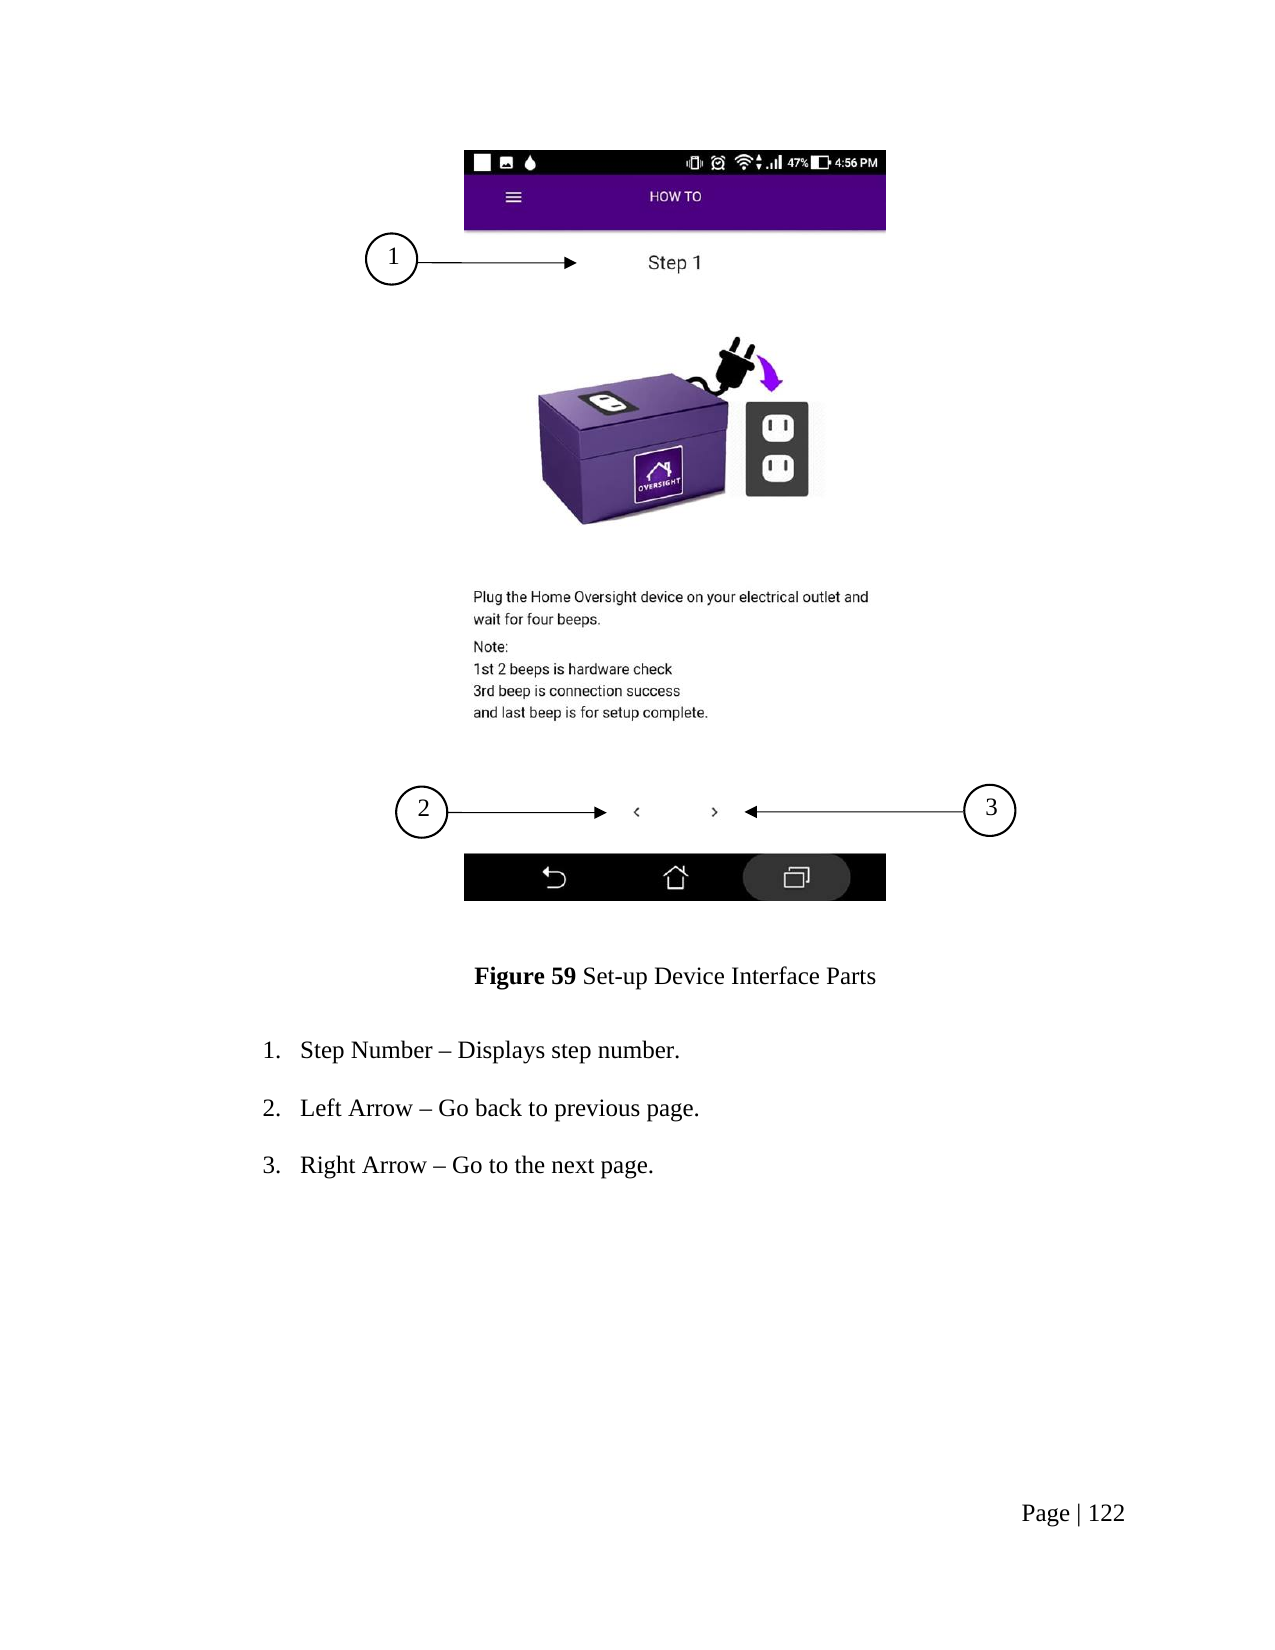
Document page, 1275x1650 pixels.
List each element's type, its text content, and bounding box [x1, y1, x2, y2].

text Figure 59 Set-up Device Interface Parts [225, 961, 1125, 990]
list Right Arrow – Go to the next page. [262, 1150, 1125, 1179]
list Left Arrow – Go back to previous page. [262, 1093, 1125, 1121]
list Step Number – Displays step number. [262, 1035, 1125, 1064]
picture [464, 150, 886, 901]
